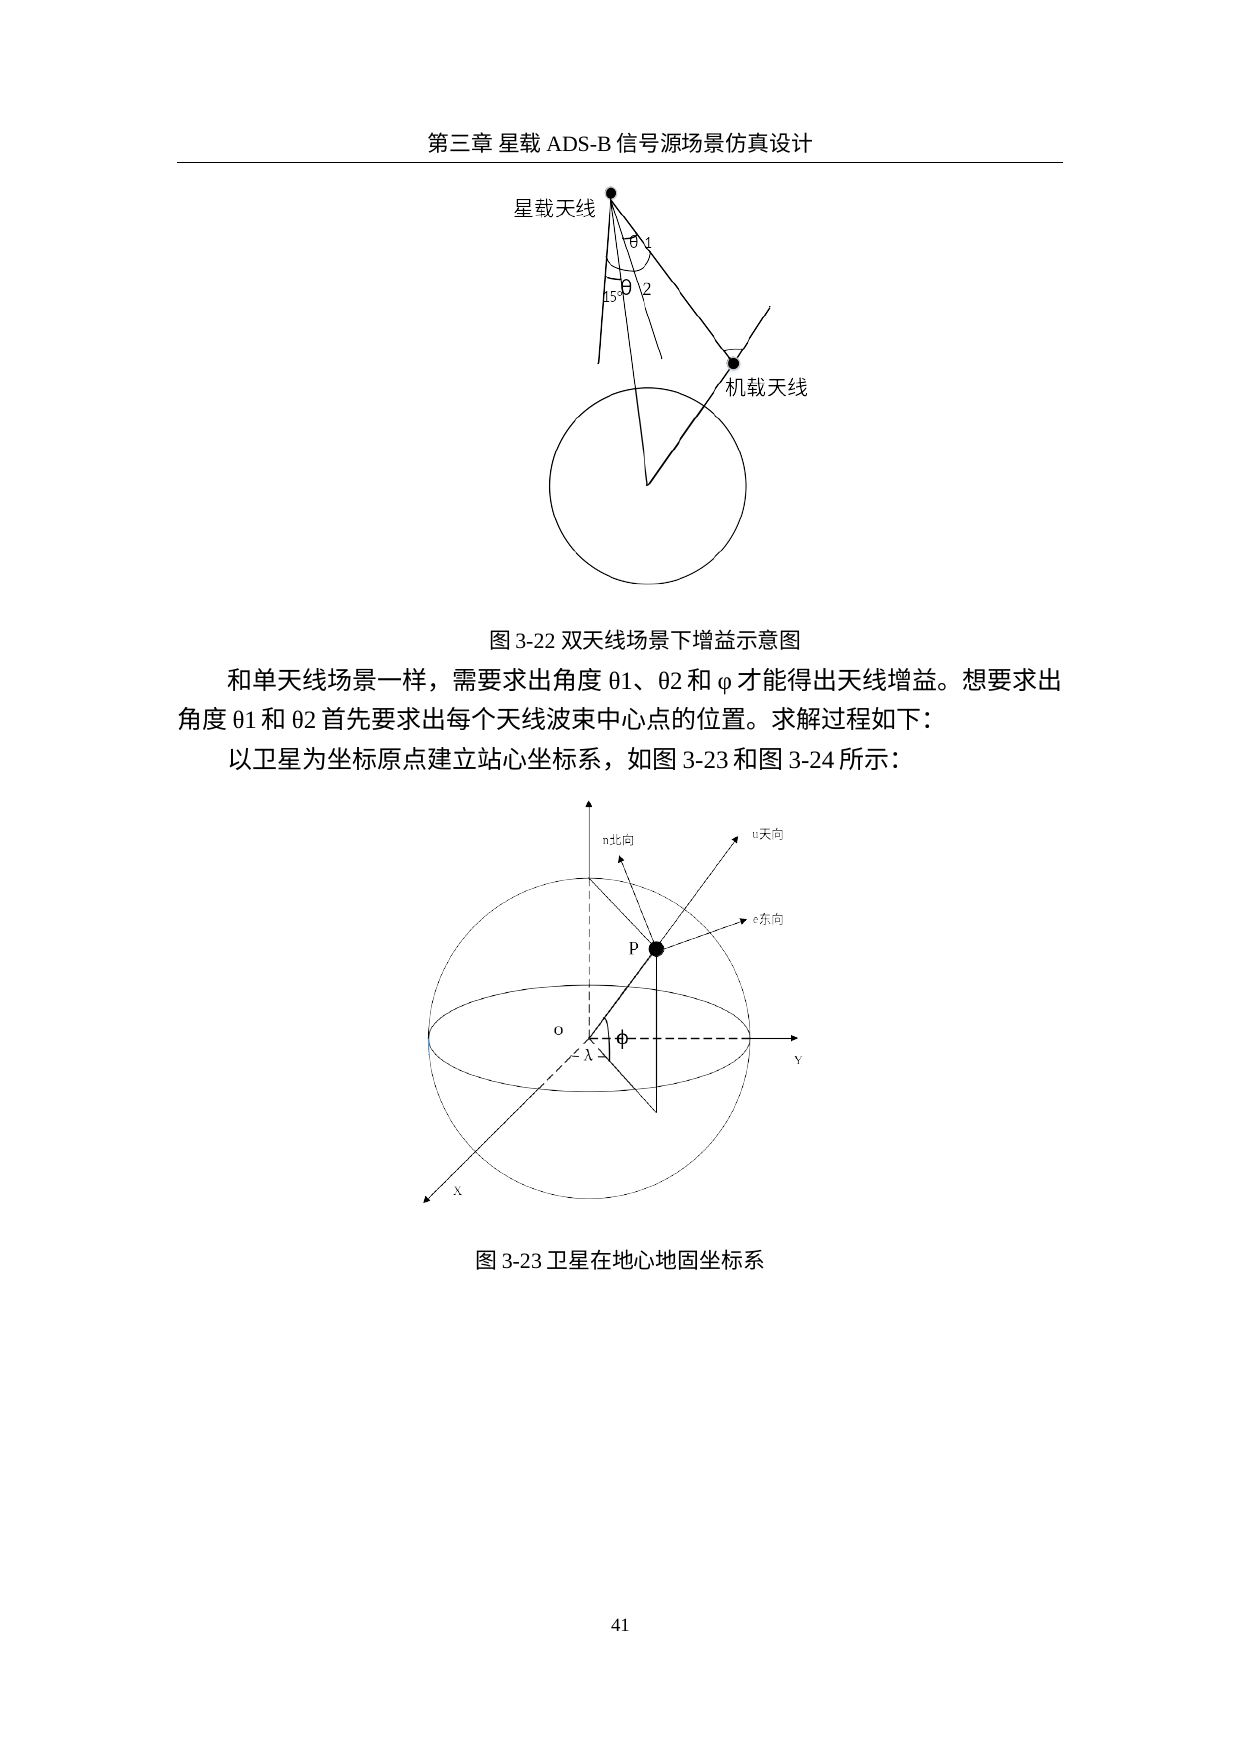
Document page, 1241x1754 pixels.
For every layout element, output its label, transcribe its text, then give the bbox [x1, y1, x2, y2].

text 图3-23卫星在地心地固坐标系 [177, 1239, 1063, 1279]
text 图3-22 双天线场景下增益示意图 [177, 619, 1063, 659]
text 以卫星为坐标原点建立站心坐标系，如图3-23和图3-24所示： [177, 738, 1063, 778]
text 和单天线场景一样，需要求出角度θ1、θ2和φ才能得出天线增益。想要求出角度θ1和θ2首先要求出每个天线波束中心点的位置。求解过程如下： [177, 659, 1063, 738]
